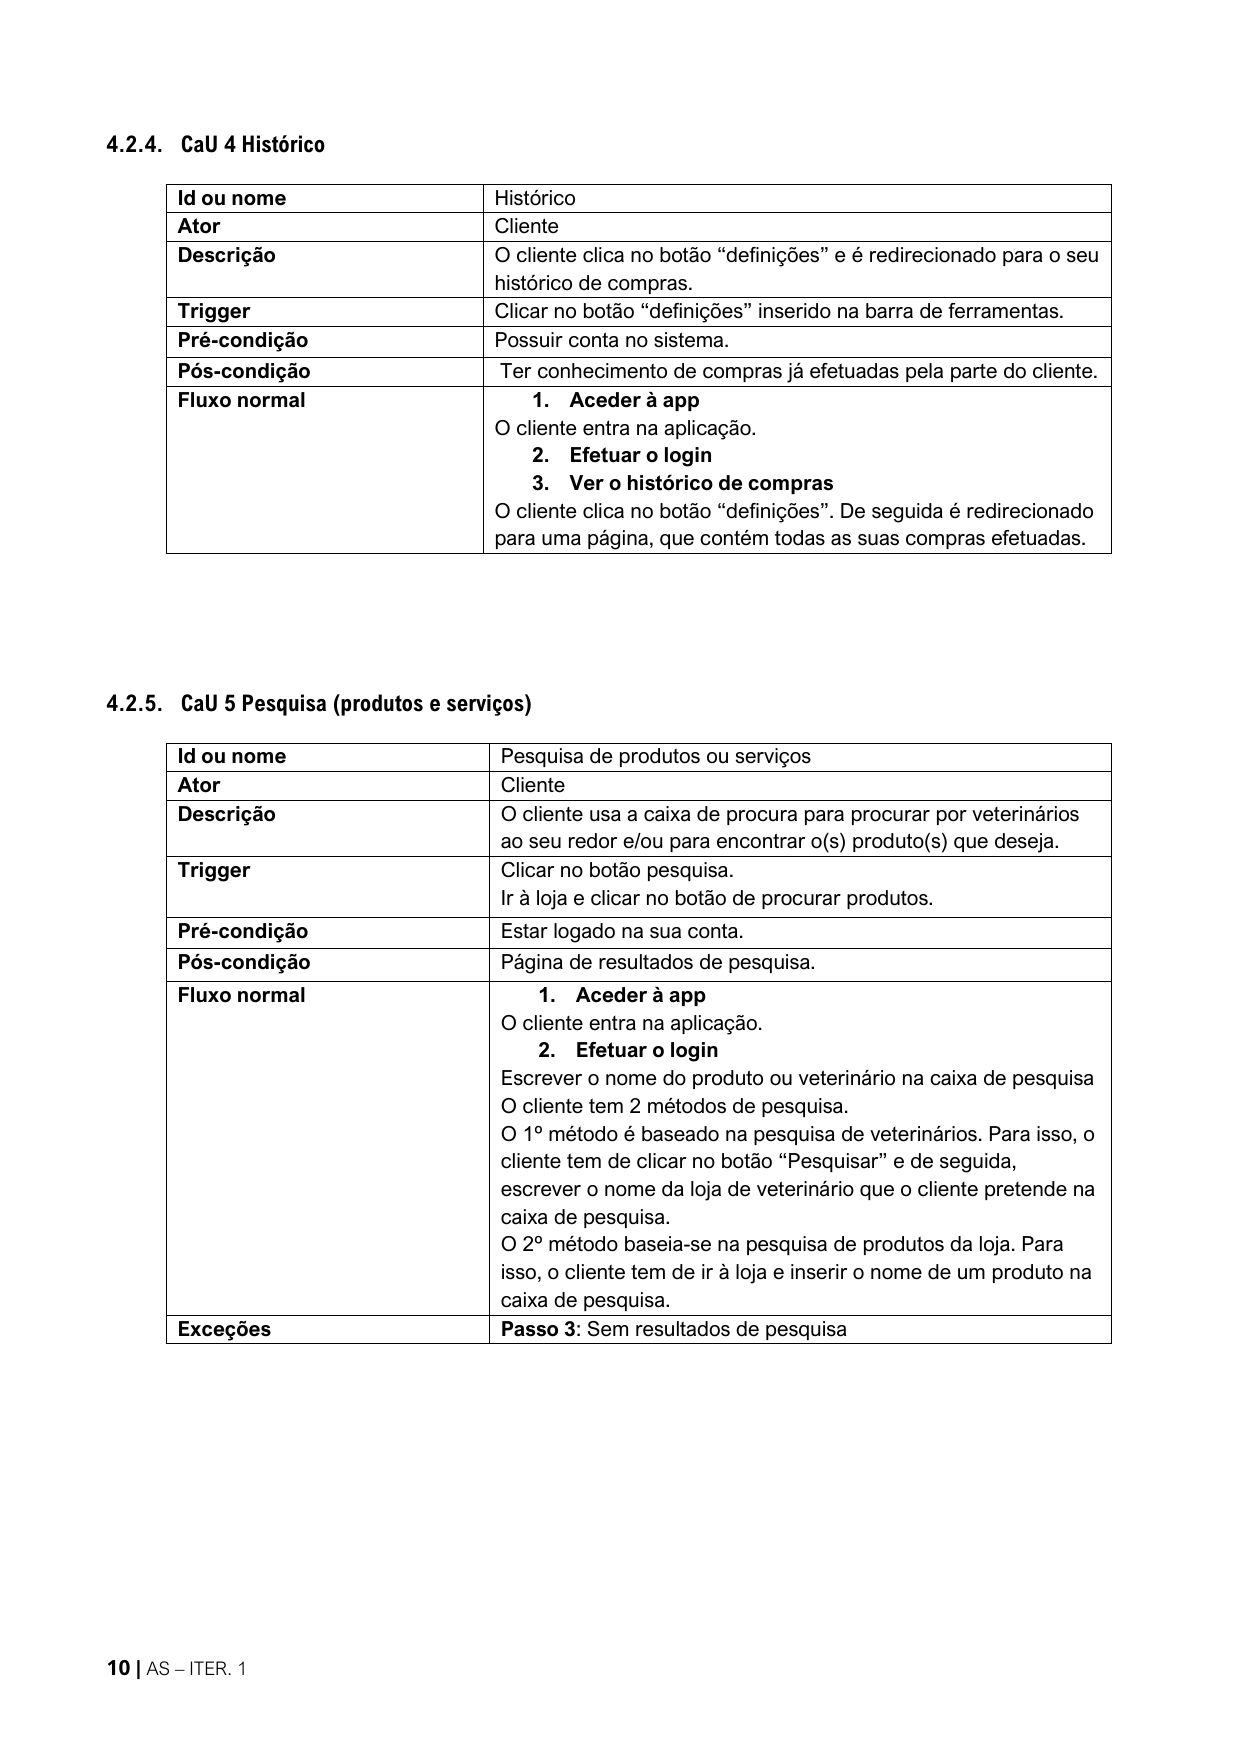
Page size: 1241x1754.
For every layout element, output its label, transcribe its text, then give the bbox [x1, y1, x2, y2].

table_cell Trigger [167, 857, 489, 917]
table_cell Possuir conta no sistema. [484, 327, 1111, 357]
table_cell Pós-condição [167, 949, 489, 981]
table_cell Ter conhecimento de compras já efetuadas pela parte do cliente. [484, 358, 1111, 386]
table_header Id ou nome [167, 185, 483, 212]
table_cell Exceções [167, 1316, 489, 1343]
table_header Pesquisa de produtos ou serviços [490, 744, 1111, 771]
table_cell Estar logado na sua conta. [490, 918, 1111, 948]
table_cell Fluxo normal [167, 387, 483, 553]
table_cell O cliente usa a caixa de procura para procurar por veterinários ao seu redor e/ou para encontrar o(s) produto(s) que deseja. [490, 801, 1111, 856]
table_cell Fluxo normal [167, 982, 489, 1314]
table_cell Ator [167, 772, 489, 800]
table_header Histórico [484, 185, 1111, 212]
table_cell Clicar no botão “definições” inserido na barra de ferramentas. [484, 298, 1111, 326]
table_cell Clicar no botão pesquisa. Ir à loja e clicar no botão de procurar produtos. [490, 857, 1111, 917]
table_cell Página de resultados de pesquisa. [490, 949, 1111, 981]
table_cell Aceder à app O cliente entra na aplicação. Efetuar o login Ver o histórico de compras O cliente clica no botão “definições”. De seguida é redirecionado para uma página, que contém todas as suas compras efetuadas. [484, 387, 1111, 553]
table_cell Cliente [484, 213, 1111, 241]
table_cell Cliente [490, 772, 1111, 800]
table_cell Aceder à app O cliente entra na aplicação. Efetuar o login Escrever o nome do produto ou veterinário na caixa de pesquisa O cliente tem 2 métodos de pesquisa. O 1º método é baseado na pesquisa de veterinários. Para isso, o cliente tem de clicar no botão “Pesquisar” e de seguida, escrever o nome da loja de veterinário que o cliente pretende na caixa de pesquisa. O 2º método baseia-se na pesquisa de produtos da loja. Para isso, o cliente tem de ir à loja e inserir o nome de um produto na caixa de pesquisa. [490, 982, 1111, 1314]
table_cell Trigger [167, 298, 483, 326]
subtitle CaU 4 Histórico [106, 128, 1110, 159]
table_header Id ou nome [167, 744, 489, 771]
table_cell Pré-condição [167, 918, 489, 948]
table_cell Pré-condição [167, 327, 483, 357]
table_cell Descrição [167, 801, 489, 856]
table_cell O cliente clica no botão “definições” e é redirecionado para o seu histórico de compras. [484, 242, 1111, 297]
subtitle CaU 5 Pesquisa (produtos e serviços) [106, 687, 1110, 717]
table_cell Pós-condição [167, 358, 483, 386]
table_cell Ator [167, 213, 483, 241]
table_cell Descrição [167, 242, 483, 297]
table_cell Passo 3: Sem resultados de pesquisa [490, 1316, 1111, 1343]
